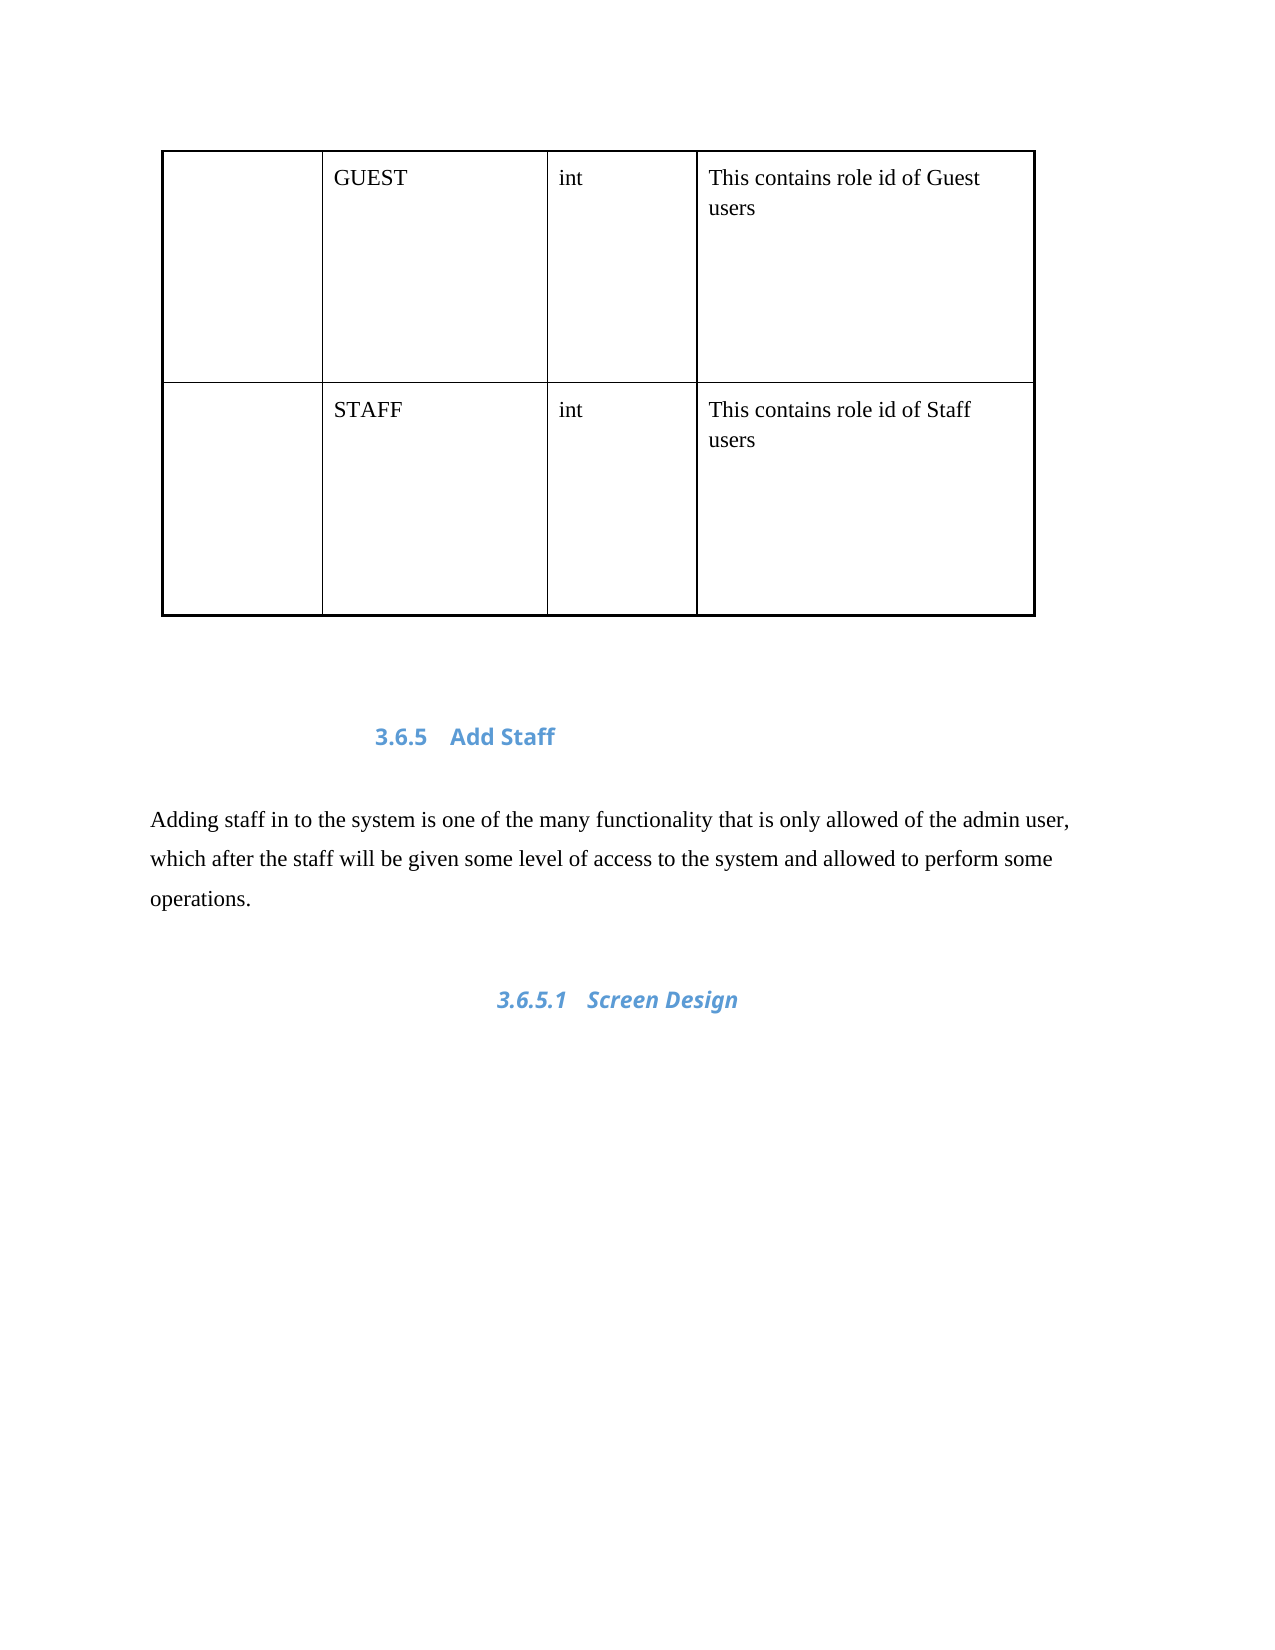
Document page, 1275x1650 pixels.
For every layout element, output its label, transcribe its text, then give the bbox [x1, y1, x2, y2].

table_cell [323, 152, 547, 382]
subtitle Add Staff [375, 721, 1125, 752]
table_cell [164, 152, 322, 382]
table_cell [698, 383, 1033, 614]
subtitle Screen Design [497, 984, 1125, 1015]
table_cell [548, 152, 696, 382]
text Adding staff in to the system is one of the many functionality that is only allowed of the admin user, which after the staff will be given some level of access to the system and allowed to perform some operations. [150, 806, 1125, 911]
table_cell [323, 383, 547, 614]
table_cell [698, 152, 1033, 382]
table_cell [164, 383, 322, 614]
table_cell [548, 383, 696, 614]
